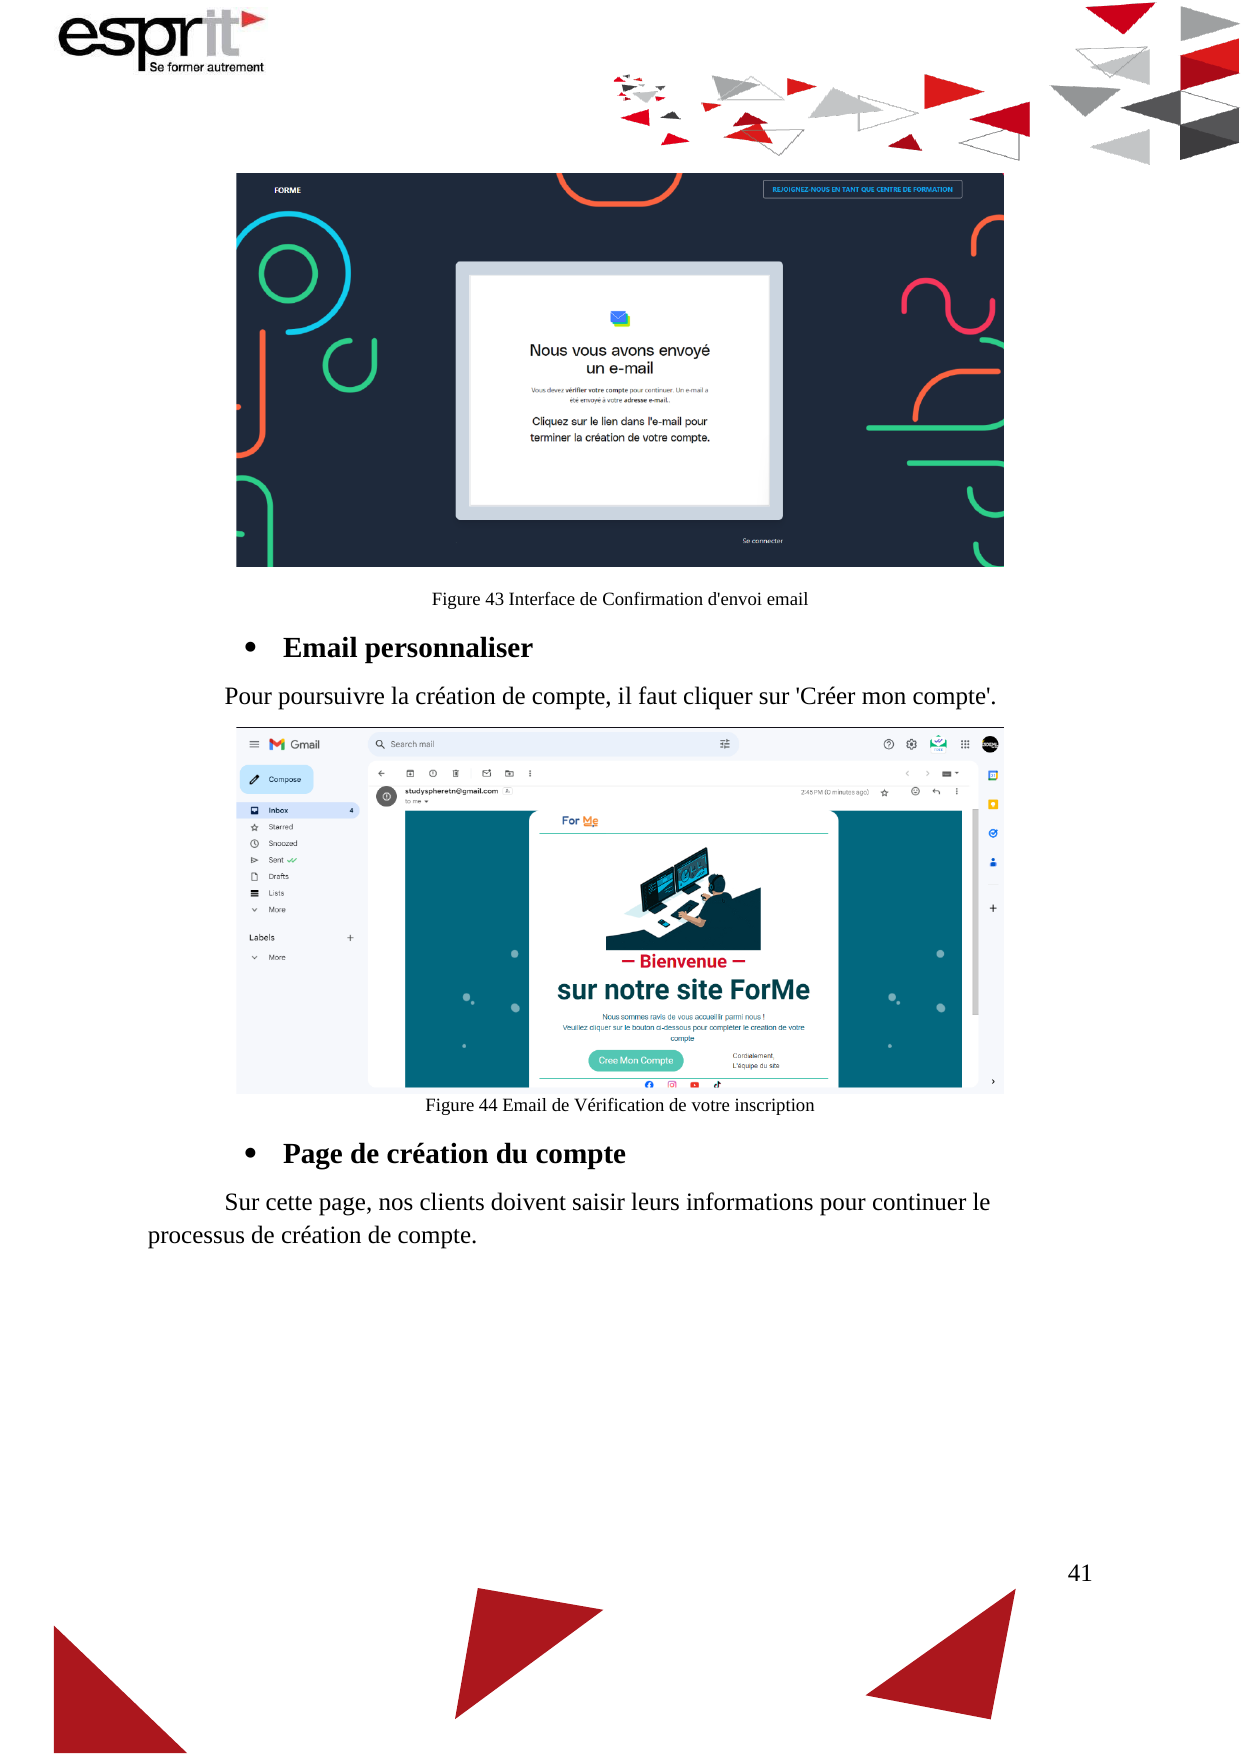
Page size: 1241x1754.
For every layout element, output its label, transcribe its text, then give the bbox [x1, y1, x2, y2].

text Figure 44 Email de Vérification de votre inscription [148, 1094, 1093, 1115]
picture [236, 173, 1004, 567]
list Page de création du compte [245, 1136, 1093, 1170]
text Sur cette page, nos clients doivent saisir leurs informations pour continuer le processus de création de compte. [148, 1187, 1093, 1249]
text Figure 43 Interface de Confirmation d'envoi email [148, 588, 1093, 609]
picture [236, 727, 1004, 1094]
picture [613, 0, 1241, 167]
list Email personnaliser [245, 630, 1093, 664]
picture [54, 7, 269, 75]
text Pour poursuivre la création de compte, il faut cliquer sur 'Créer mon compte'. [148, 681, 1093, 710]
